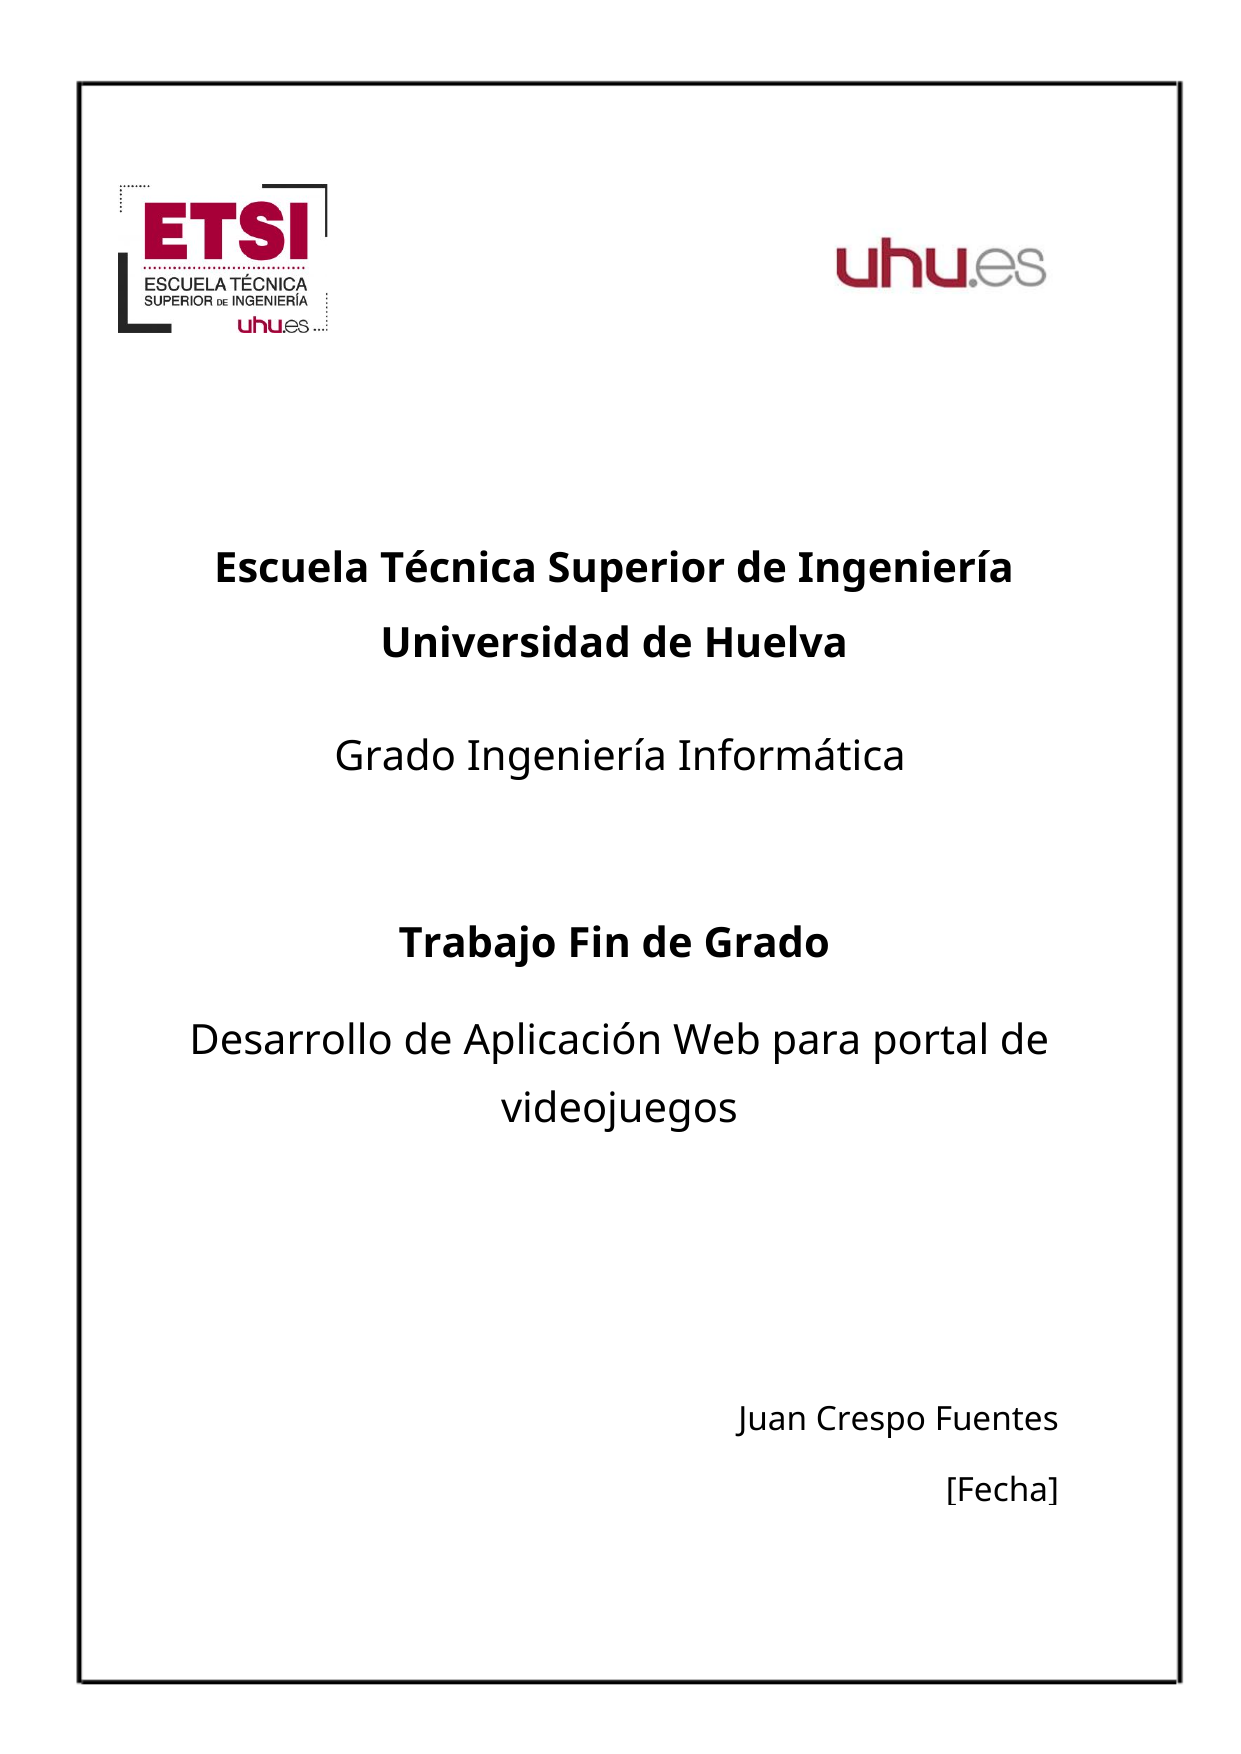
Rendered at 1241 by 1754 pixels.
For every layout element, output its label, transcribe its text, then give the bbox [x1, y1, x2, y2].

text Trabajo Fin de Grado [124, 686, 1104, 969]
text Universidad de Huelva [124, 611, 1104, 669]
text Escuela Técnica Superior de Ingeniería [124, 536, 1104, 594]
picture [75, 78, 1185, 1688]
